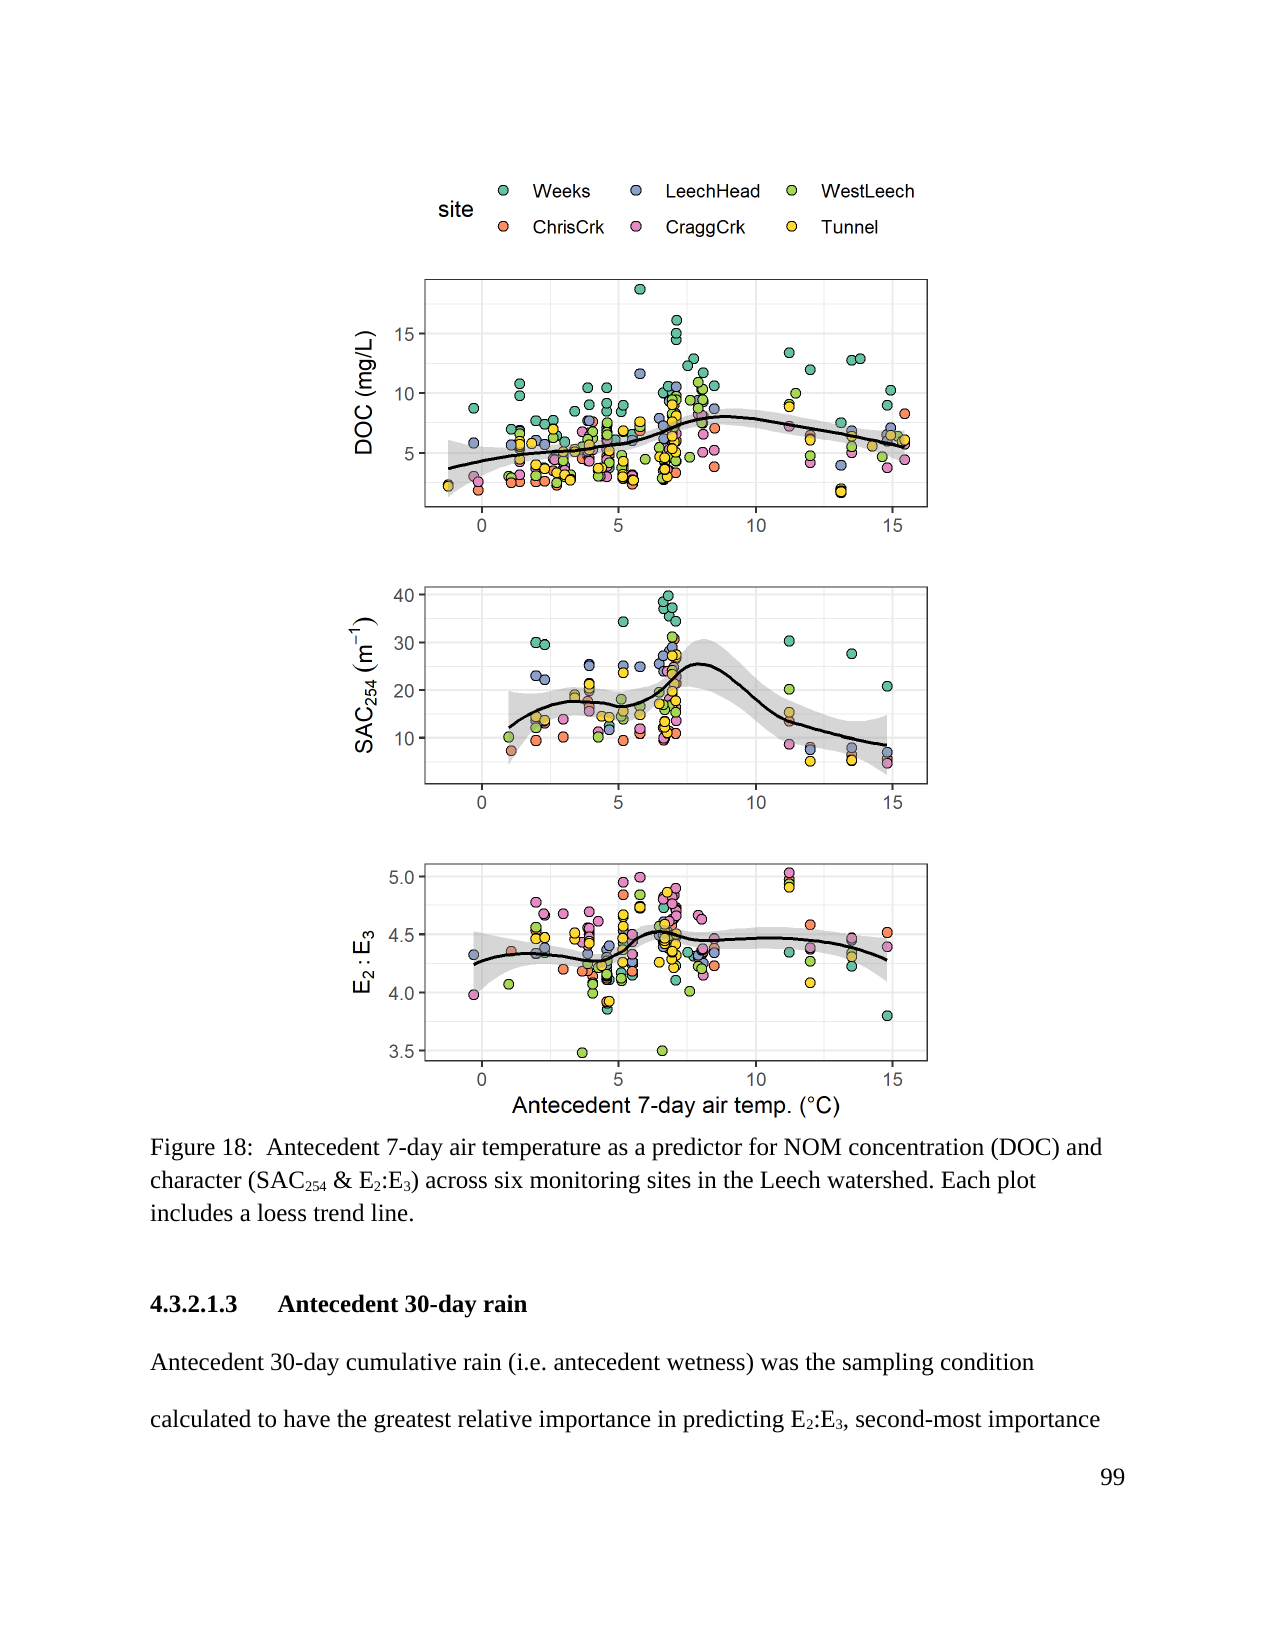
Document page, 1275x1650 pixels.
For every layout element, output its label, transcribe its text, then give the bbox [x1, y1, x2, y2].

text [150, 1347, 1125, 1433]
picture [336, 150, 939, 1129]
text Figure 18: Antecedent 7-day air temperature as a predictor for NOM concentration (DOC) and character (SAC254 & E2:E3) across six monitoring sites in the Leech watershed. Each plot includes a loess trend line. [150, 1132, 1125, 1227]
subtitle Antecedent 30-day rain [150, 1289, 1125, 1318]
